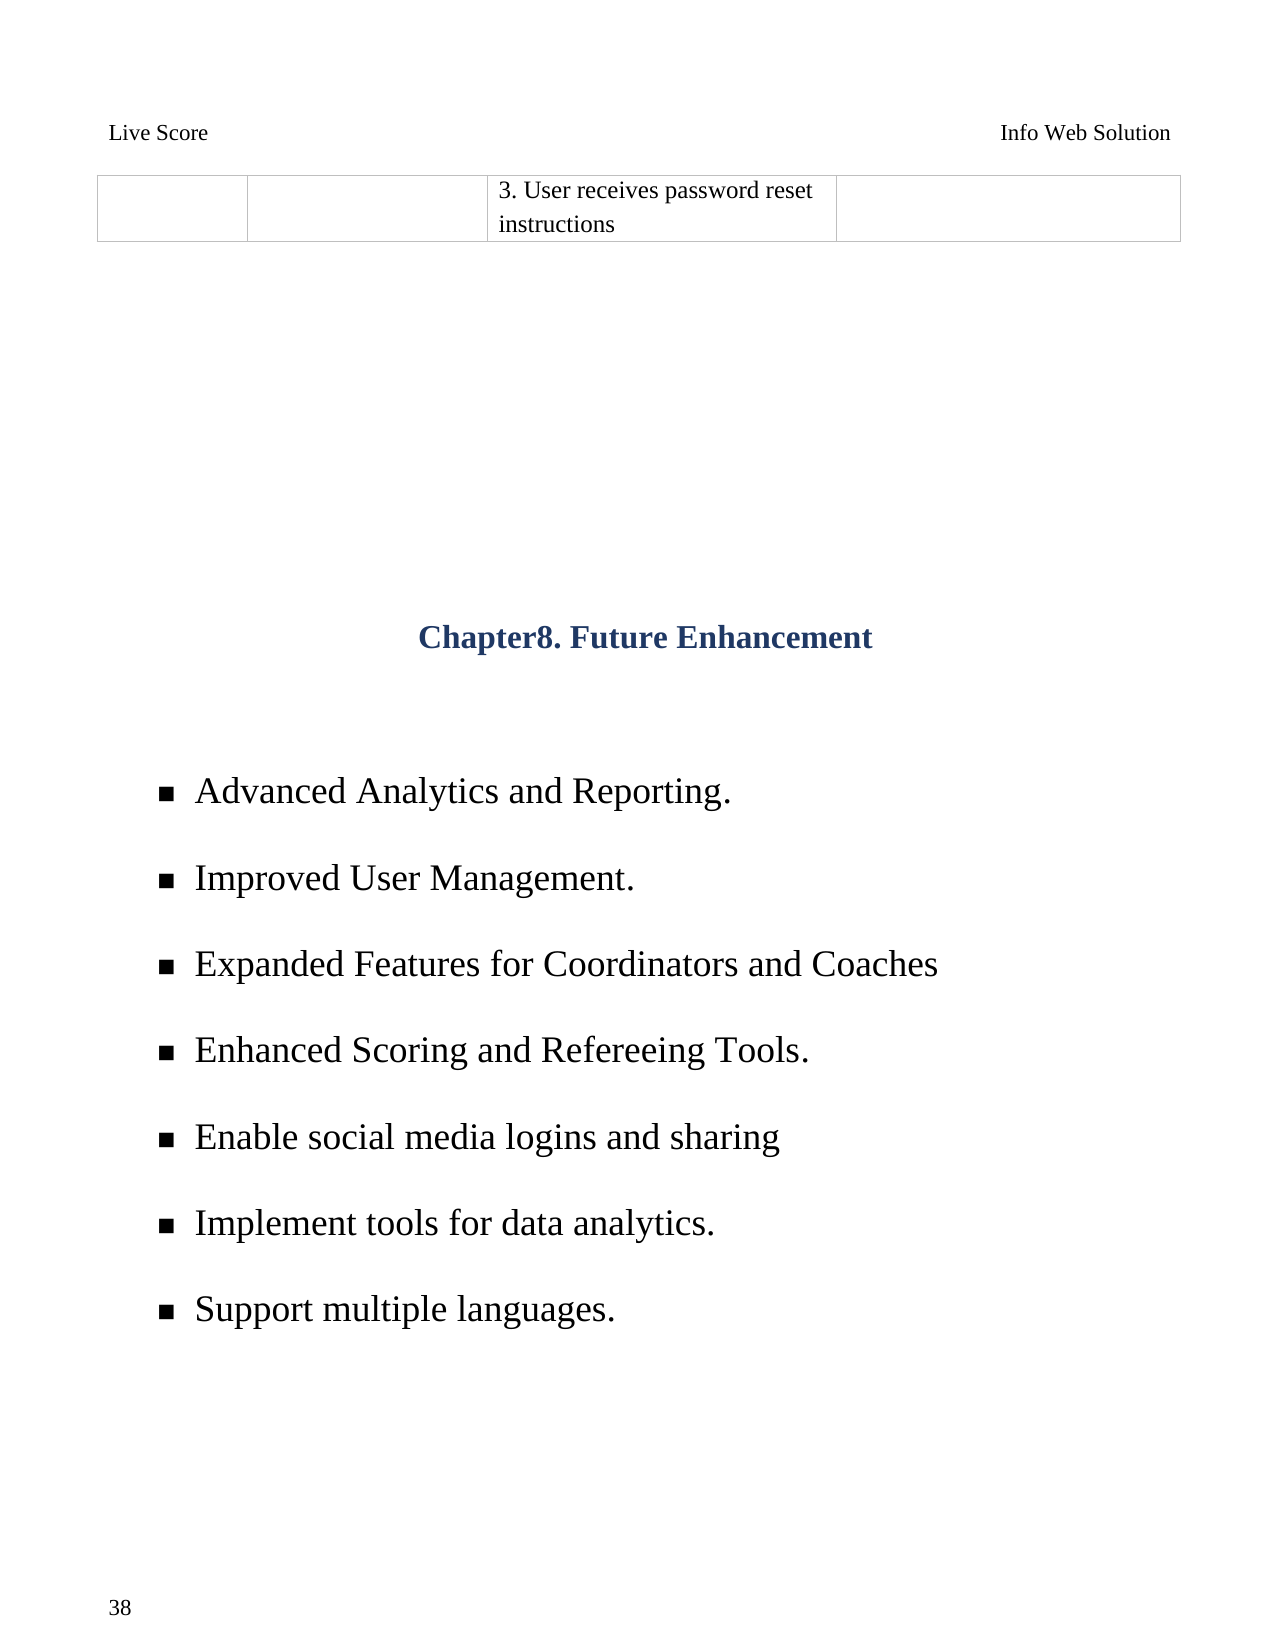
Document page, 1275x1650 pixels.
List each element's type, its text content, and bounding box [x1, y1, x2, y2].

table_cell [248, 176, 487, 241]
table_cell 3. User receives password reset instructions [488, 176, 836, 241]
list Improved User Management. [157, 855, 1171, 898]
list Enhanced Scoring and Refereeing Tools. [157, 1028, 1171, 1071]
list Advanced Analytics and Reporting. [157, 769, 1171, 812]
list Implement tools for data analytics. [157, 1200, 1171, 1243]
table_cell [837, 176, 1180, 241]
list Support multiple languages. [157, 1287, 1171, 1330]
table_cell [98, 176, 247, 241]
text Chapter8. Future Enhancement [119, 617, 1171, 656]
list Enable social media logins and sharing [157, 1114, 1171, 1157]
list Expanded Features for Coordinators and Coaches [157, 941, 1171, 984]
